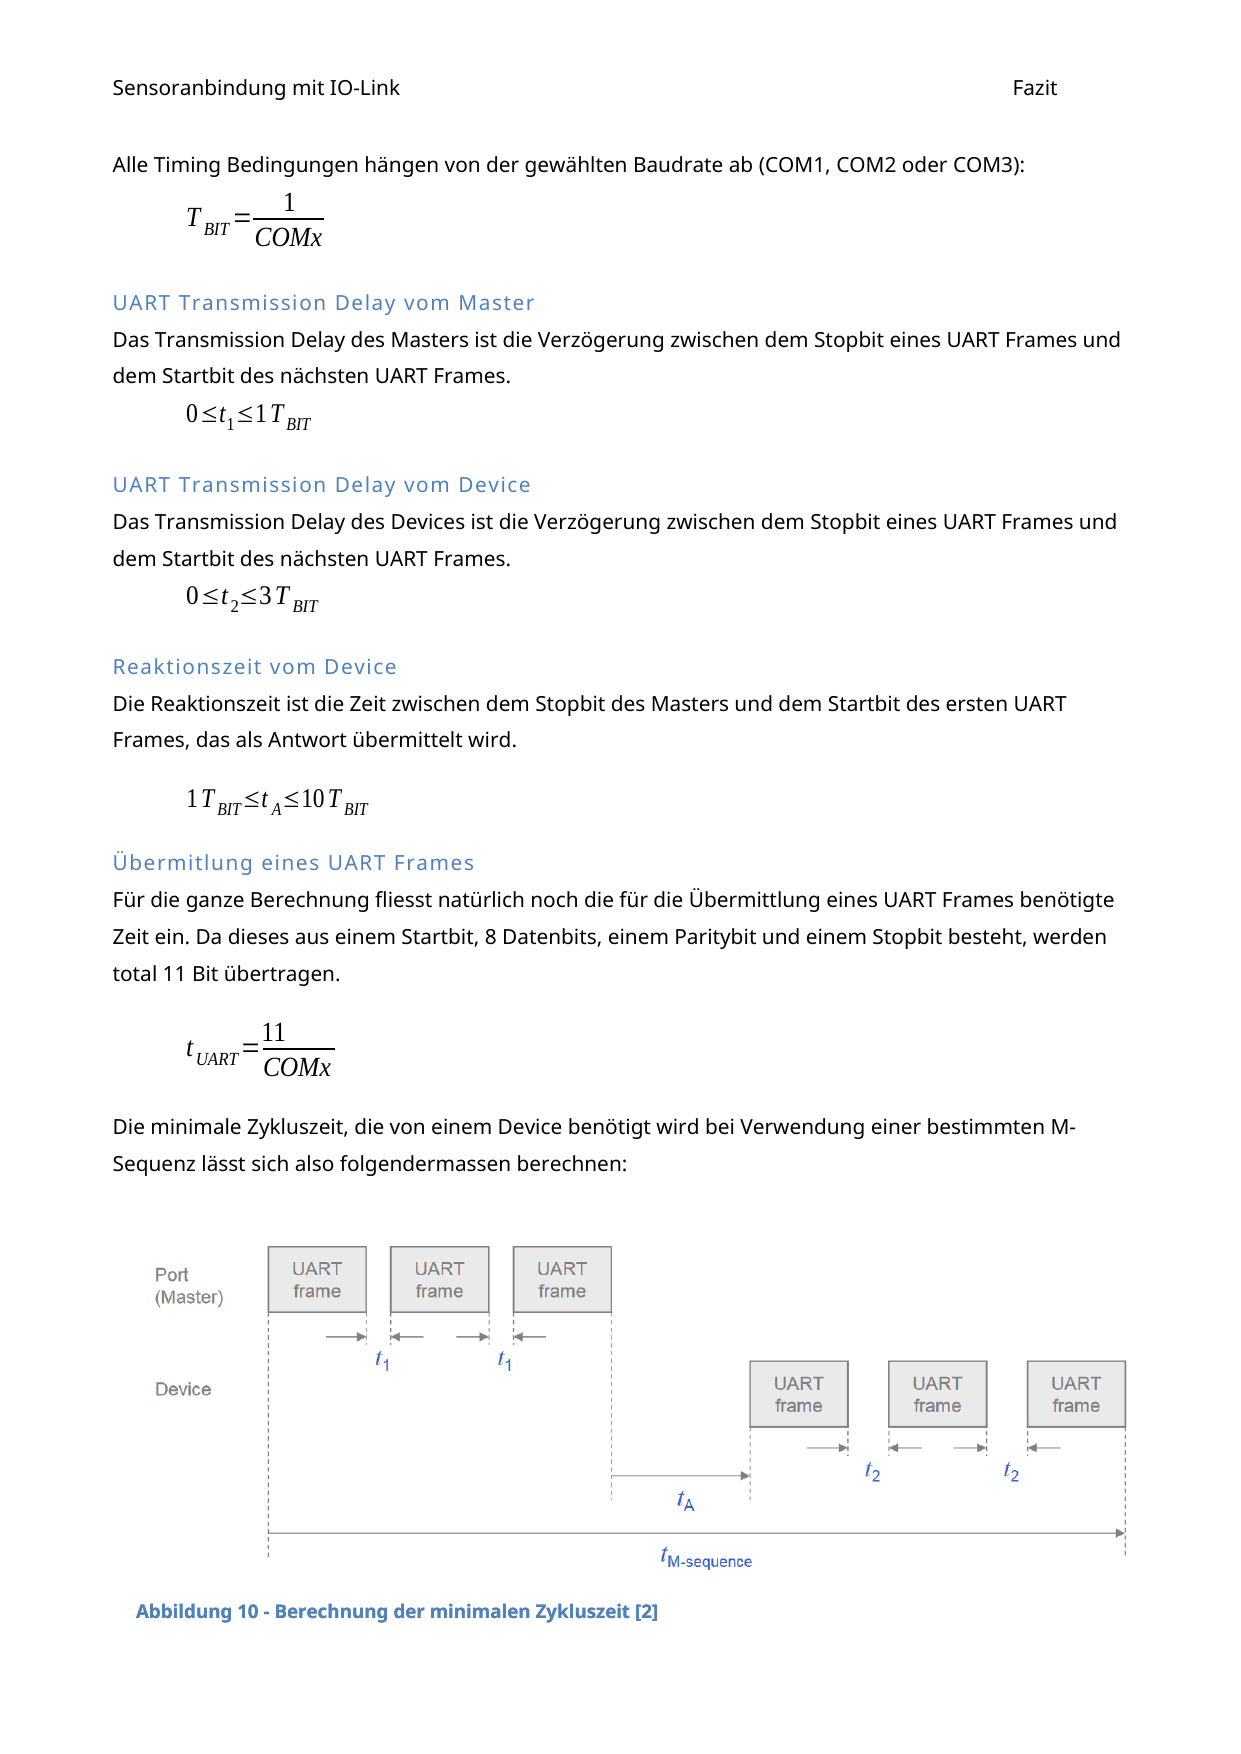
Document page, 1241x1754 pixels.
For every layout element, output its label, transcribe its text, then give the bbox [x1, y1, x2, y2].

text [112, 150, 1128, 259]
text UART Transmission Delay vom Device Das Transmission Delay des Devices ist die Verzögerung zwischen dem Stopbit eines UART Frames und dem Startbit des nächsten UART Frames. [112, 470, 1128, 623]
text UART Transmission Delay vom Master Das Transmission Delay des Masters ist die Verzögerung zwischen dem Stopbit eines UART Frames und dem Startbit des nächsten UART Frames. [112, 288, 1128, 441]
text Reaktionszeit vom Device Die Reaktionszeit ist die Zeit zwischen dem Stopbit des Masters und dem Startbit des ersten UART Frames, das als Antwort übermittelt wird. [112, 652, 1128, 754]
text Übermitlung eines UART Frames Für die ganze Berechnung fliesst natürlich noch die für die Übermittlung eines UART Frames benötigte Zeit ein. Da dieses aus einem Startbit, 8 Datenbits, einem Paritybit und einem Stopbit besteht, werden total 11 Bit übertragen. [112, 848, 1128, 988]
text Die minimale Zykluszeit, die von einem Device benötigt wird bei Verwendung einer bestimmten M-Sequenz lässt sich also folgendermassen berechnen: [112, 1112, 1128, 1177]
picture [135, 1221, 1151, 1589]
